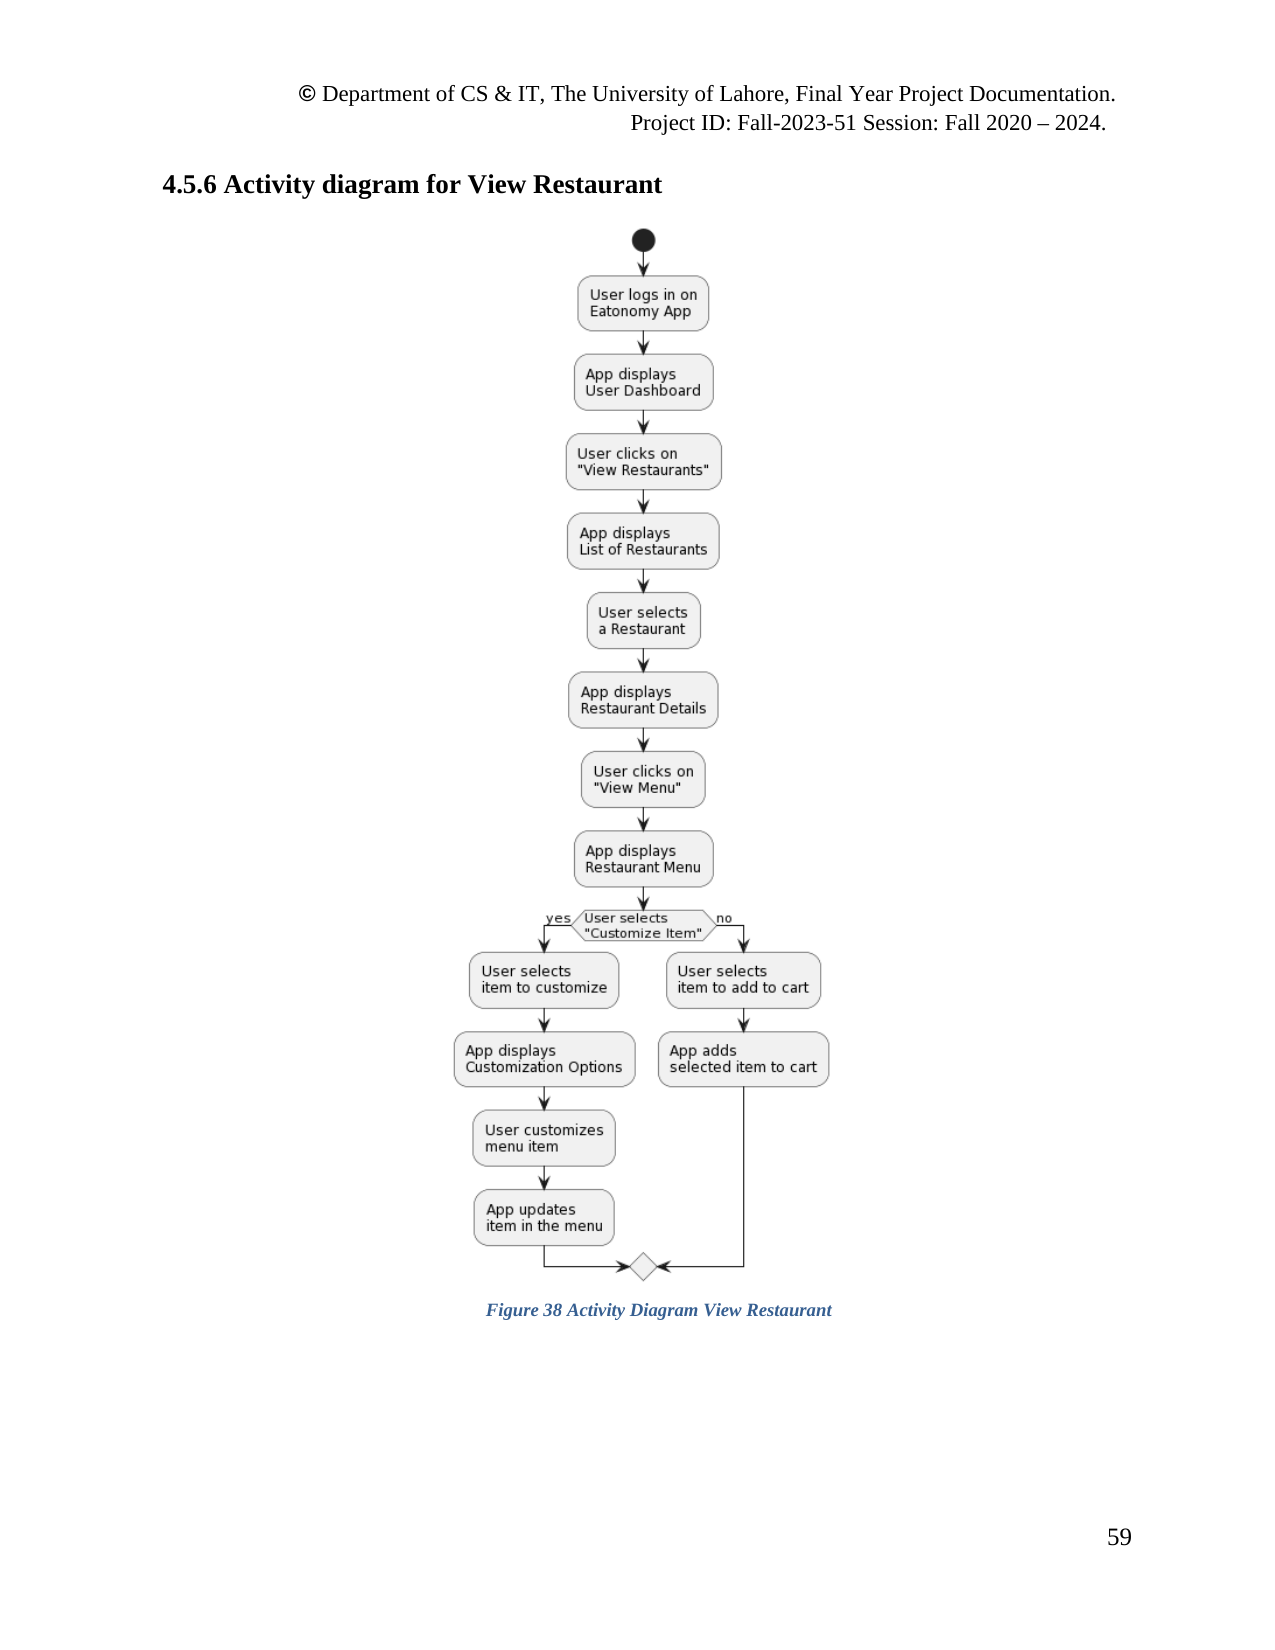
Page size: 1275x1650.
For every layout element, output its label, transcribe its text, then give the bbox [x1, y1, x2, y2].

subtitle 4.5.6 Activity diagram for View Restaurant [149, 168, 1132, 199]
picture [441, 218, 840, 1293]
subtitle Figure 38 Activity Diagram View Restaurant [187, 1299, 1132, 1321]
